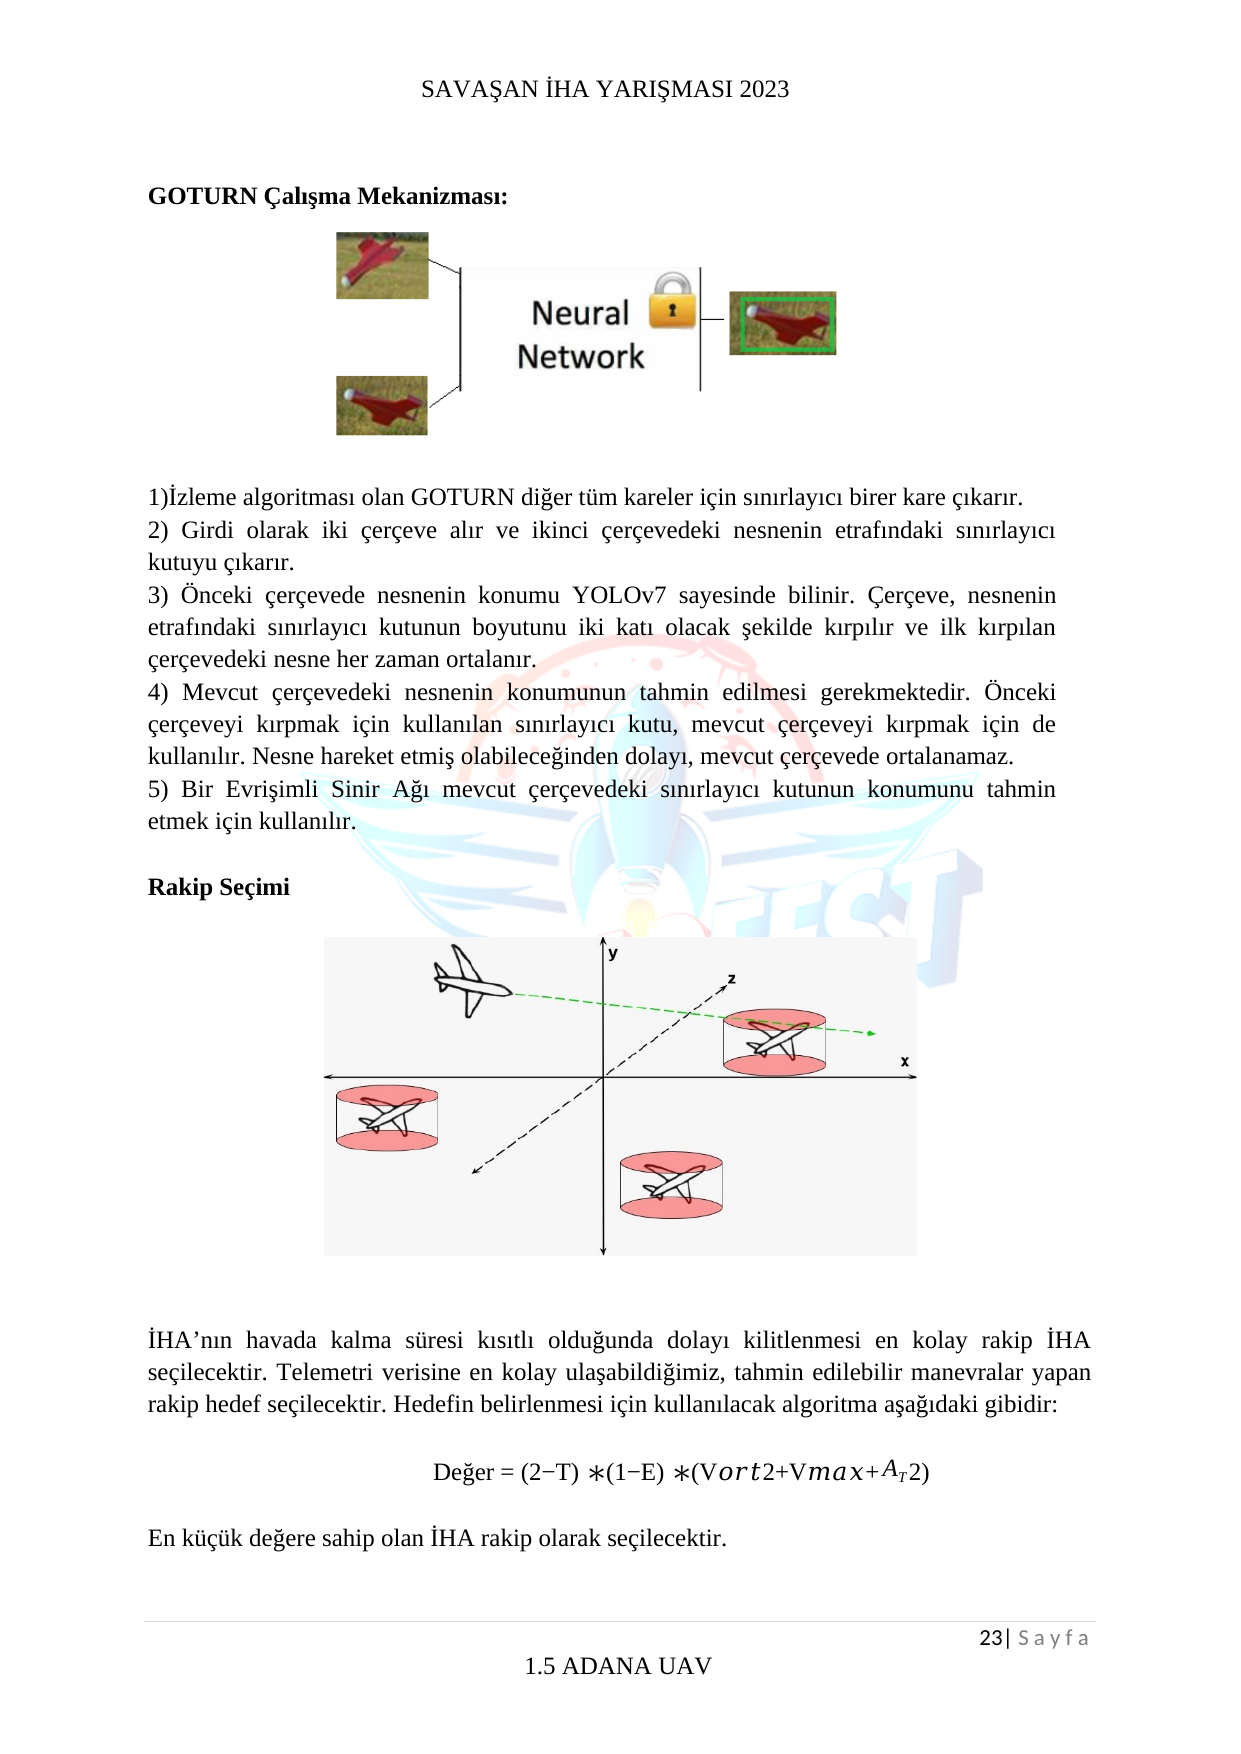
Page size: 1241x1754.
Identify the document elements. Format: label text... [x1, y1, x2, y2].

picture [323, 937, 917, 1256]
text GOTURN Çalışma Mekanizması: [148, 181, 1093, 210]
picture [336, 231, 904, 443]
text 2) Girdi olarak iki çerçeve alır ve ikinci çerçevedeki nesnenin etrafındaki sınırlayıcı kutuyu çıkarır. [148, 515, 1057, 576]
text 3) Önceki çerçevede nesnenin konumu YOLOv7 sayesinde bilinir. Çerçeve, nesnenin etrafındaki sınırlayıcı kutunun boyutunu iki katı olacak şekilde kırpılır ve ilk kırpılan çerçevedeki nesne her zaman ortalanır. [148, 580, 1057, 673]
text 5) Bir Evrişimli Sinir Ağı mevcut çerçevedeki sınırlayıcı kutunun konumunu tahmin etmek için kullanılır. [148, 774, 1057, 835]
text 4) Mevcut çerçevedeki nesnenin konumunun tahmin edilmesi gerekmektedir. Önceki çerçeveyi kırpmak için kullanılan sınırlayıcı kutu, mevcut çerçeveyi kırpmak için de kullanılır. Nesne hareket etmiş olabileceğinden dolayı, mevcut çerçevede ortalanamaz. [148, 677, 1057, 770]
text 1)İzleme algoritması olan GOTURN diğer tüm kareler için sınırlayıcı birer kare çıkarır. [148, 482, 1057, 511]
text Rakip Seçimi [148, 872, 1093, 900]
text Değer = (2−T) ∗(1−E) ∗(V𝑜𝑟𝑡2+V𝑚𝑎𝑥+2) [148, 1455, 1093, 1486]
text En küçük değere sahip olan İHA rakip olarak seçilecektir. [148, 1523, 1093, 1552]
text İHA’nın havada kalma süresi kısıtlı olduğunda dolayı kilitlenmesi en kolay rakip İHA seçilecektir. Telemetri verisine en kolay ulaşabildiğimiz, tahmin edilebilir manevralar yapan rakip hedef seçilecektir. Hedefin belirlenmesi için kullanılacak algoritma aşağıdaki gibidir: [148, 1325, 1093, 1418]
